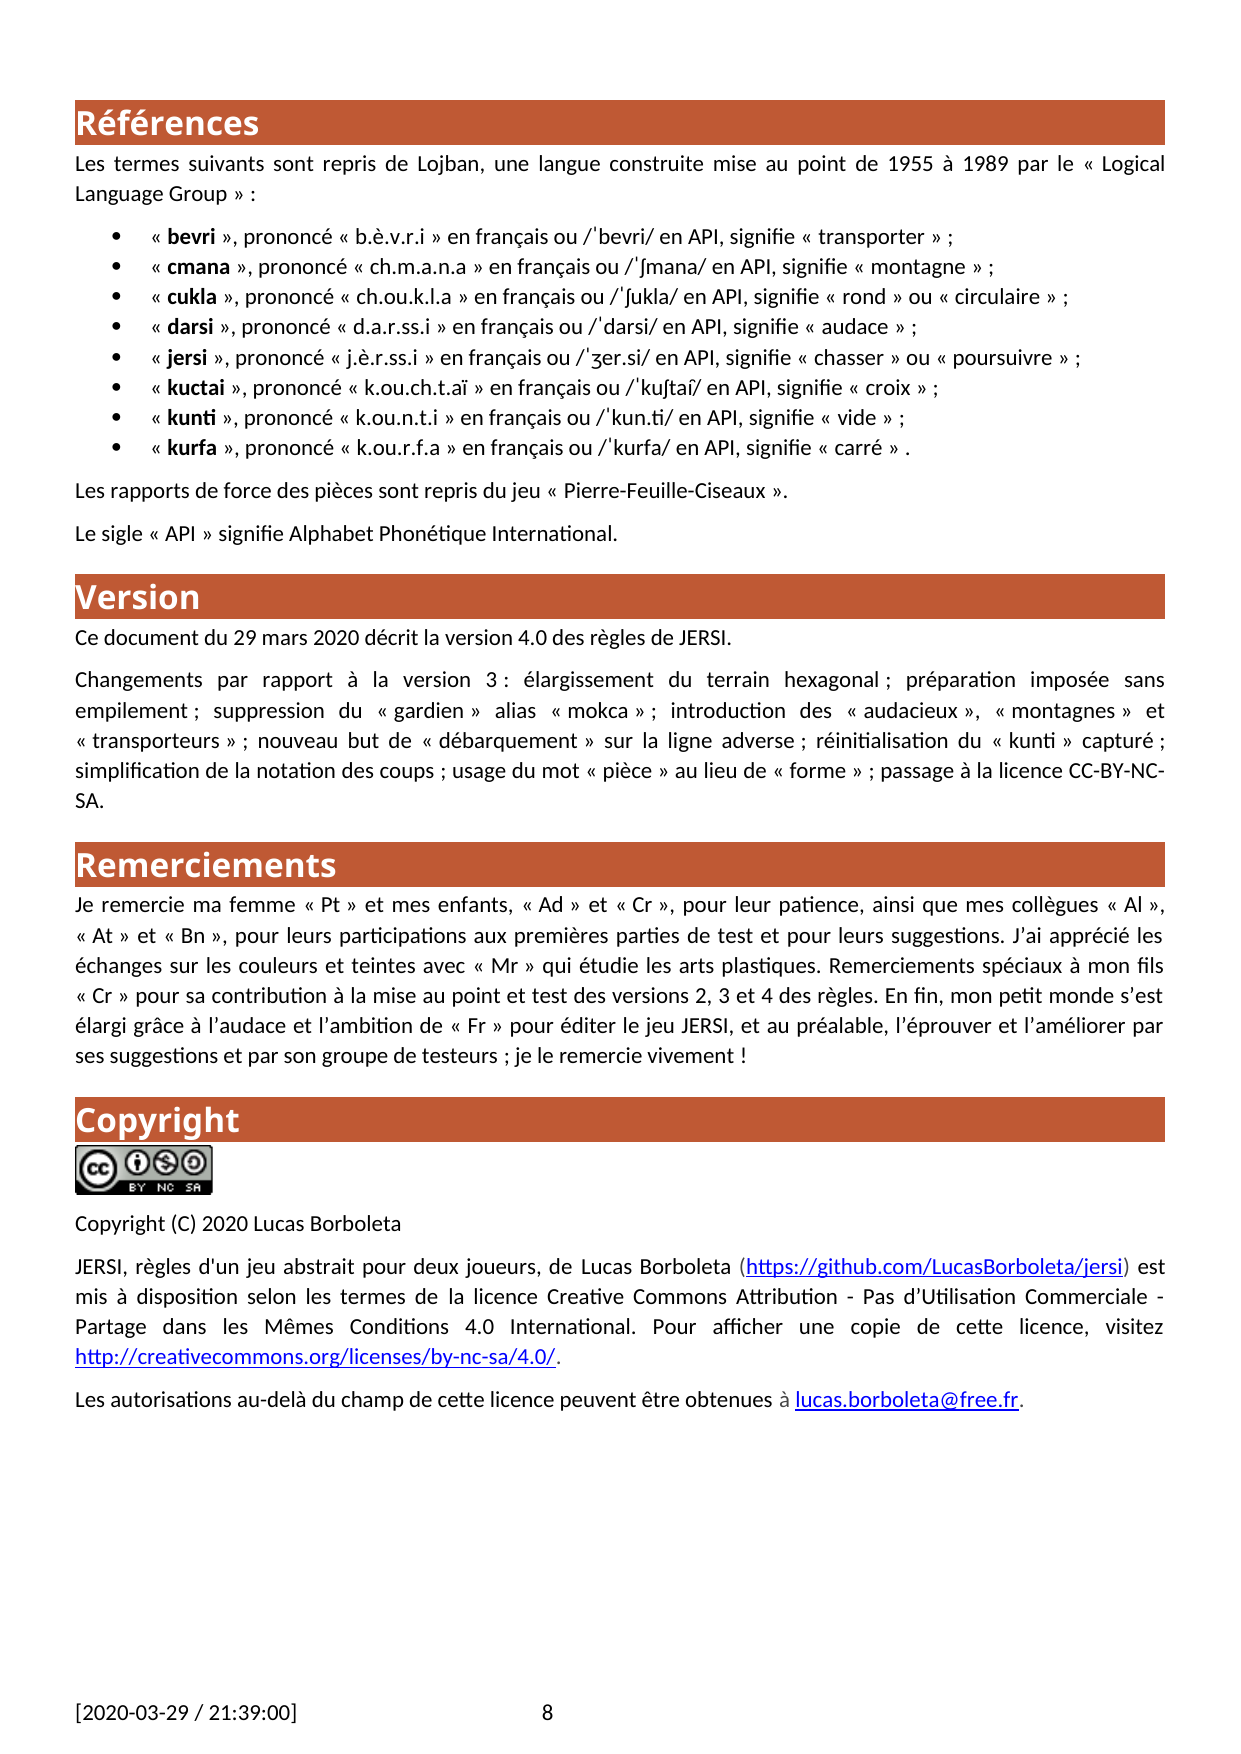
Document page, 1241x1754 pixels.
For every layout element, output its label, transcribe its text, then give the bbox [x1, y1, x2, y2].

text JERSI, règles d'un jeu abstrait pour deux joueurs, de Lucas Borboleta (https://github.com/LucasBorboleta/jersi) est mis à disposition selon les termes de la licence Creative Commons Attribution - Pas d’Utilisation Commerciale - Partage dans les Mêmes Conditions 4.0 International. Pour afficher une copie de cette licence, visitez http://creativecommons.org/licenses/by-nc-sa/4.0/. [75, 1252, 1165, 1370]
subtitle Copyright [240, 1097, 1165, 1142]
text Je remercie ma femme « Pt » et mes enfants, « Ad » et « Cr », pour leur patience, ainsi que mes collègues « Al », « At » et « Bn », pour leurs participations aux premières parties de test et pour leurs suggestions. J’ai apprécié les échanges sur les couleurs et teintes avec « Mr » qui étudie les arts plastiques. Remerciements spéciaux à mon fils « Cr » pour sa contribution à la mise au point et test des versions 2, 3 et 4 des règles. En fin, mon petit monde s’est élargi grâce à l’audace et l’ambition de « Fr » pour éditer le jeu JERSI, et au préalable, l’éprouver et l’améliorer par ses suggestions et par son groupe de testeurs ; je le remercie vivement ! [75, 891, 1165, 1070]
text Les rapports de force des pièces sont repris du jeu « Pierre-Feuille-Ciseaux ». [75, 476, 1165, 504]
list « darsi », prononcé « d.a.r.ss.i » en français ou /ˈdarsi/ en API, signifie « audace » ; [112, 312, 1165, 341]
text Copyright (C) 2020 Lucas Borboleta [75, 1209, 1165, 1237]
text Les termes suivants sont repris de Lojban, une langue construite mise au point de 1955 à 1989 par le « Logical Language Group » : [75, 149, 1165, 207]
text Ce document du 29 mars 2020 décrit la version 4.0 des règles de JERSI. [75, 623, 1165, 651]
text Changements par rapport à la version 3 : élargissement du terrain hexagonal ; préparation imposée sans empilement ; suppression du « gardien » alias « mokca » ; introduction des « audacieux », « montagnes » et « transporteurs » ; nouveau but de « débarquement » sur la ligne adverse ; réinitialisation du « kunti » capturé ; simplification de la notation des coups ; usage du mot « pièce » au lieu de « forme » ; passage à la licence CC-BY-NC-SA. [75, 666, 1165, 814]
list « jersi », prononcé « j.è.r.ss.i » en français ou /ˈʒer.si/ en API, signifie « chasser » ou « poursuivre » ; [112, 343, 1165, 371]
list « bevri », prononcé « b.è.v.r.i » en français ou /ˈbevri/ en API, signifie « transporter » ; [112, 222, 1165, 250]
list « kuctai », prononcé « k.ou.ch.t.aï » en français ou /ˈkuʃtaɪ̯/ en API, signifie « croix » ; [112, 373, 1165, 401]
text Les autorisations au-delà du champ de cette licence peuvent être obtenues à lucas.borboleta@free.fr. [75, 1385, 1165, 1413]
list « cmana », prononcé « ch.m.a.n.a » en français ou /ˈʃmana/ en API, signifie « montagne » ; [112, 252, 1165, 280]
list « cukla », prononcé « ch.ou.k.l.a » en français ou /ˈʃukla/ en API, signifie « rond » ou « circulaire » ; [112, 282, 1165, 310]
subtitle Références [259, 100, 1165, 145]
picture [75, 1145, 213, 1195]
subtitle Version [201, 574, 1165, 619]
text Le sigle « API » signifie Alphabet Phonétique International. [75, 519, 1165, 547]
subtitle Remerciements [337, 842, 1165, 887]
list « kurfa », prononcé « k.ou.r.f.a » en français ou /ˈkurfa/ en API, signifie « carré » . [112, 433, 1165, 461]
list « kunti », prononcé « k.ou.n.t.i » en français ou /ˈkun.ti/ en API, signifie « vide » ; [112, 403, 1165, 431]
